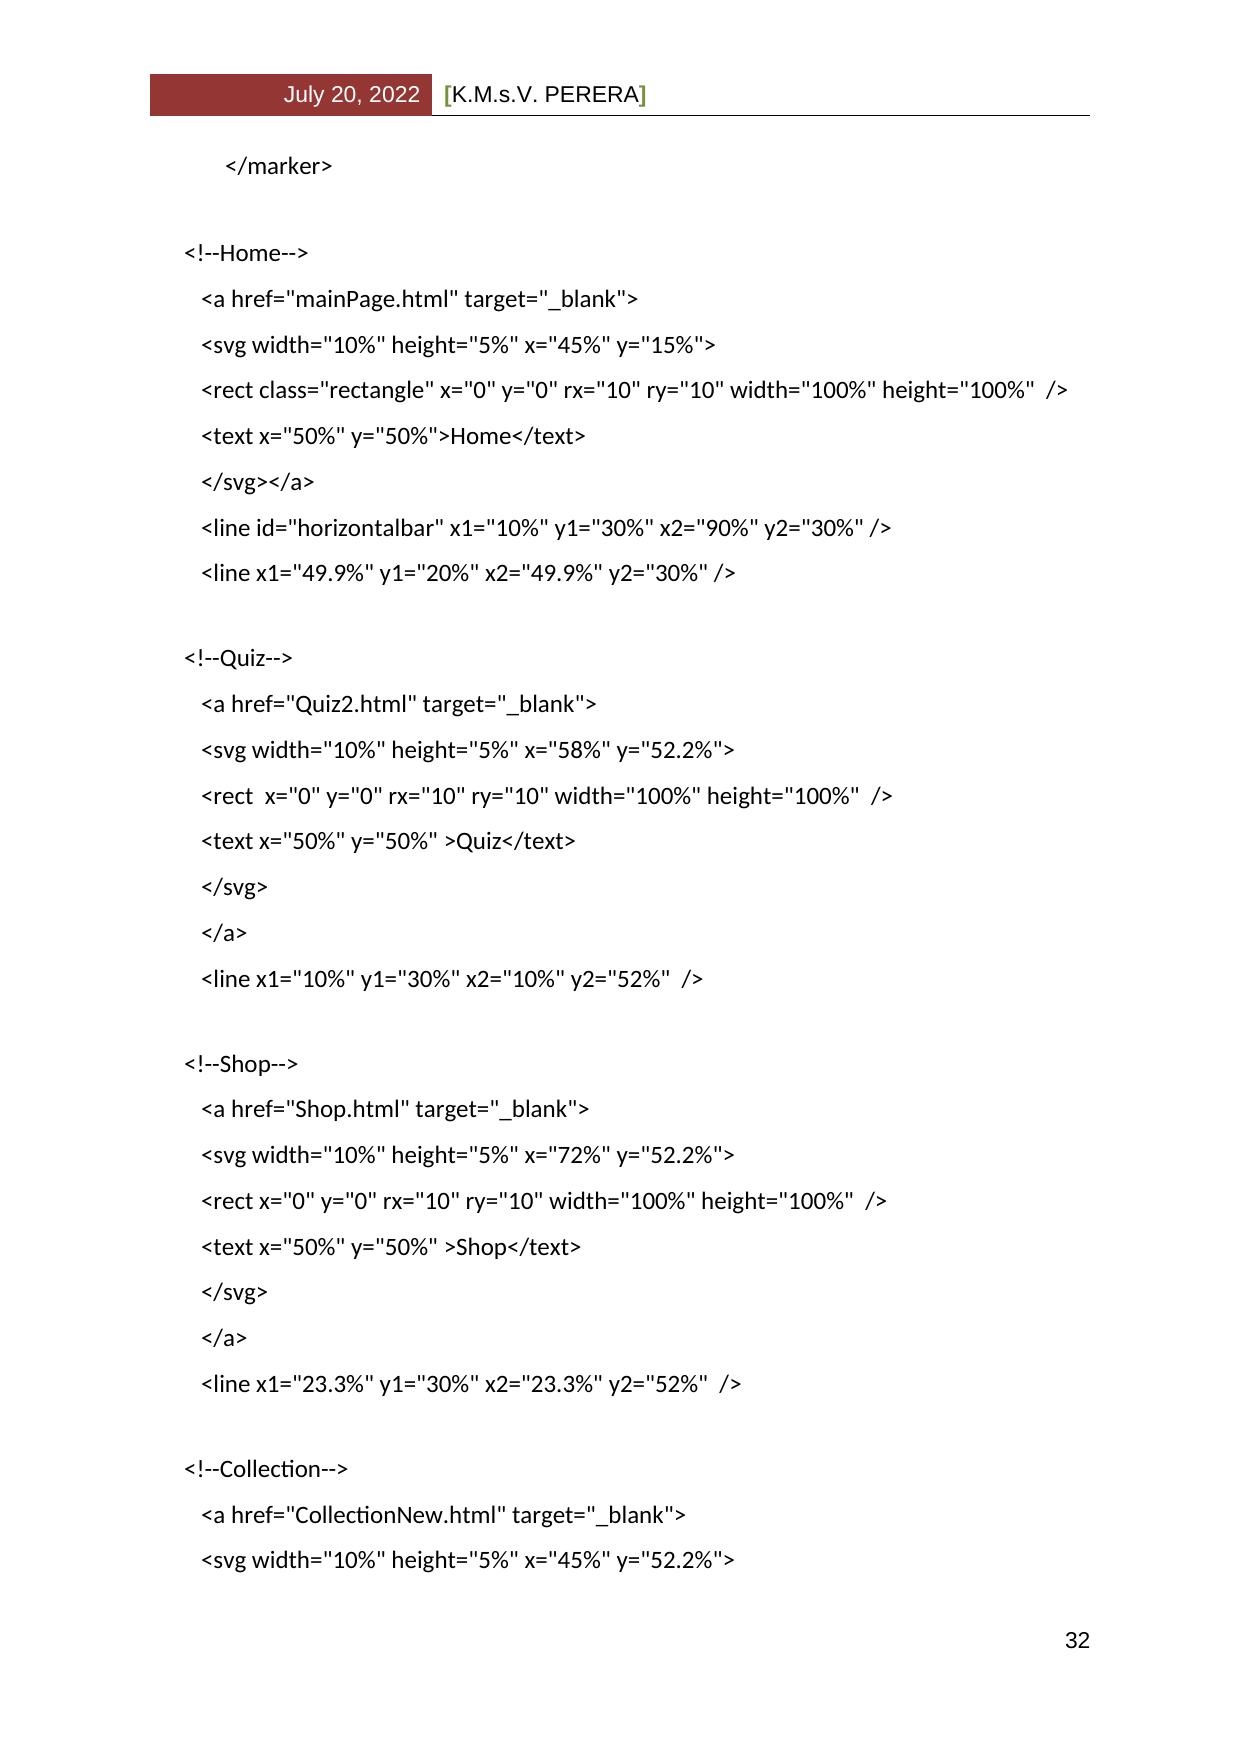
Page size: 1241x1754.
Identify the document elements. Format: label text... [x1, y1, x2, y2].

text </a> [150, 917, 1090, 947]
text <a href="mainPage.html" target="_blank"> [150, 283, 1090, 313]
text <line id="horizontalbar" x1="10%" y1="30%" x2="90%" y2="30%" /> [150, 512, 1090, 542]
text <svg width="10%" height="5%" x="72%" y="52.2%"> [150, 1139, 1090, 1170]
text <a href="CollectionNew.html" target="_blank"> [150, 1499, 1090, 1529]
text <rect class="rectangle" x="0" y="0" rx="10" ry="10" width="100%" height="100%" /> [150, 374, 1090, 405]
text <svg width="10%" height="5%" x="58%" y="52.2%"> [150, 734, 1090, 764]
text <svg width="10%" height="5%" x="45%" y="15%"> [150, 329, 1090, 359]
text </svg></a> [150, 466, 1090, 496]
text <text x="50%" y="50%" >Quiz</text> [150, 826, 1090, 856]
text <rect x="0" y="0" rx="10" ry="10" width="100%" height="100%" /> [150, 780, 1090, 810]
text <text x="50%" y="50%" >Shop</text> [150, 1231, 1090, 1261]
text <!--Quiz--> [150, 643, 1090, 673]
text <a href="Shop.html" target="_blank"> [150, 1094, 1090, 1124]
text <line x1="23.3%" y1="30%" x2="23.3%" y2="52%" /> [150, 1368, 1090, 1398]
text <text x="50%" y="50%">Home</text> [150, 420, 1090, 451]
text <line x1="49.9%" y1="20%" x2="49.9%" y2="30%" /> [150, 557, 1090, 588]
text <a href="Quiz2.html" target="_blank"> [150, 688, 1090, 719]
text </svg> [150, 871, 1090, 902]
text <!--Shop--> [150, 1048, 1090, 1078]
text <rect x="0" y="0" rx="10" ry="10" width="100%" height="100%" /> [150, 1185, 1090, 1216]
text </marker> [150, 150, 1090, 181]
text </a> [150, 1322, 1090, 1353]
text <!--Collection--> [150, 1453, 1090, 1484]
text <line x1="10%" y1="30%" x2="10%" y2="52%" /> [150, 963, 1090, 993]
text </svg> [150, 1277, 1090, 1307]
text <svg width="10%" height="5%" x="45%" y="52.2%"> [150, 1545, 1090, 1575]
text <!--Home--> [150, 237, 1090, 268]
